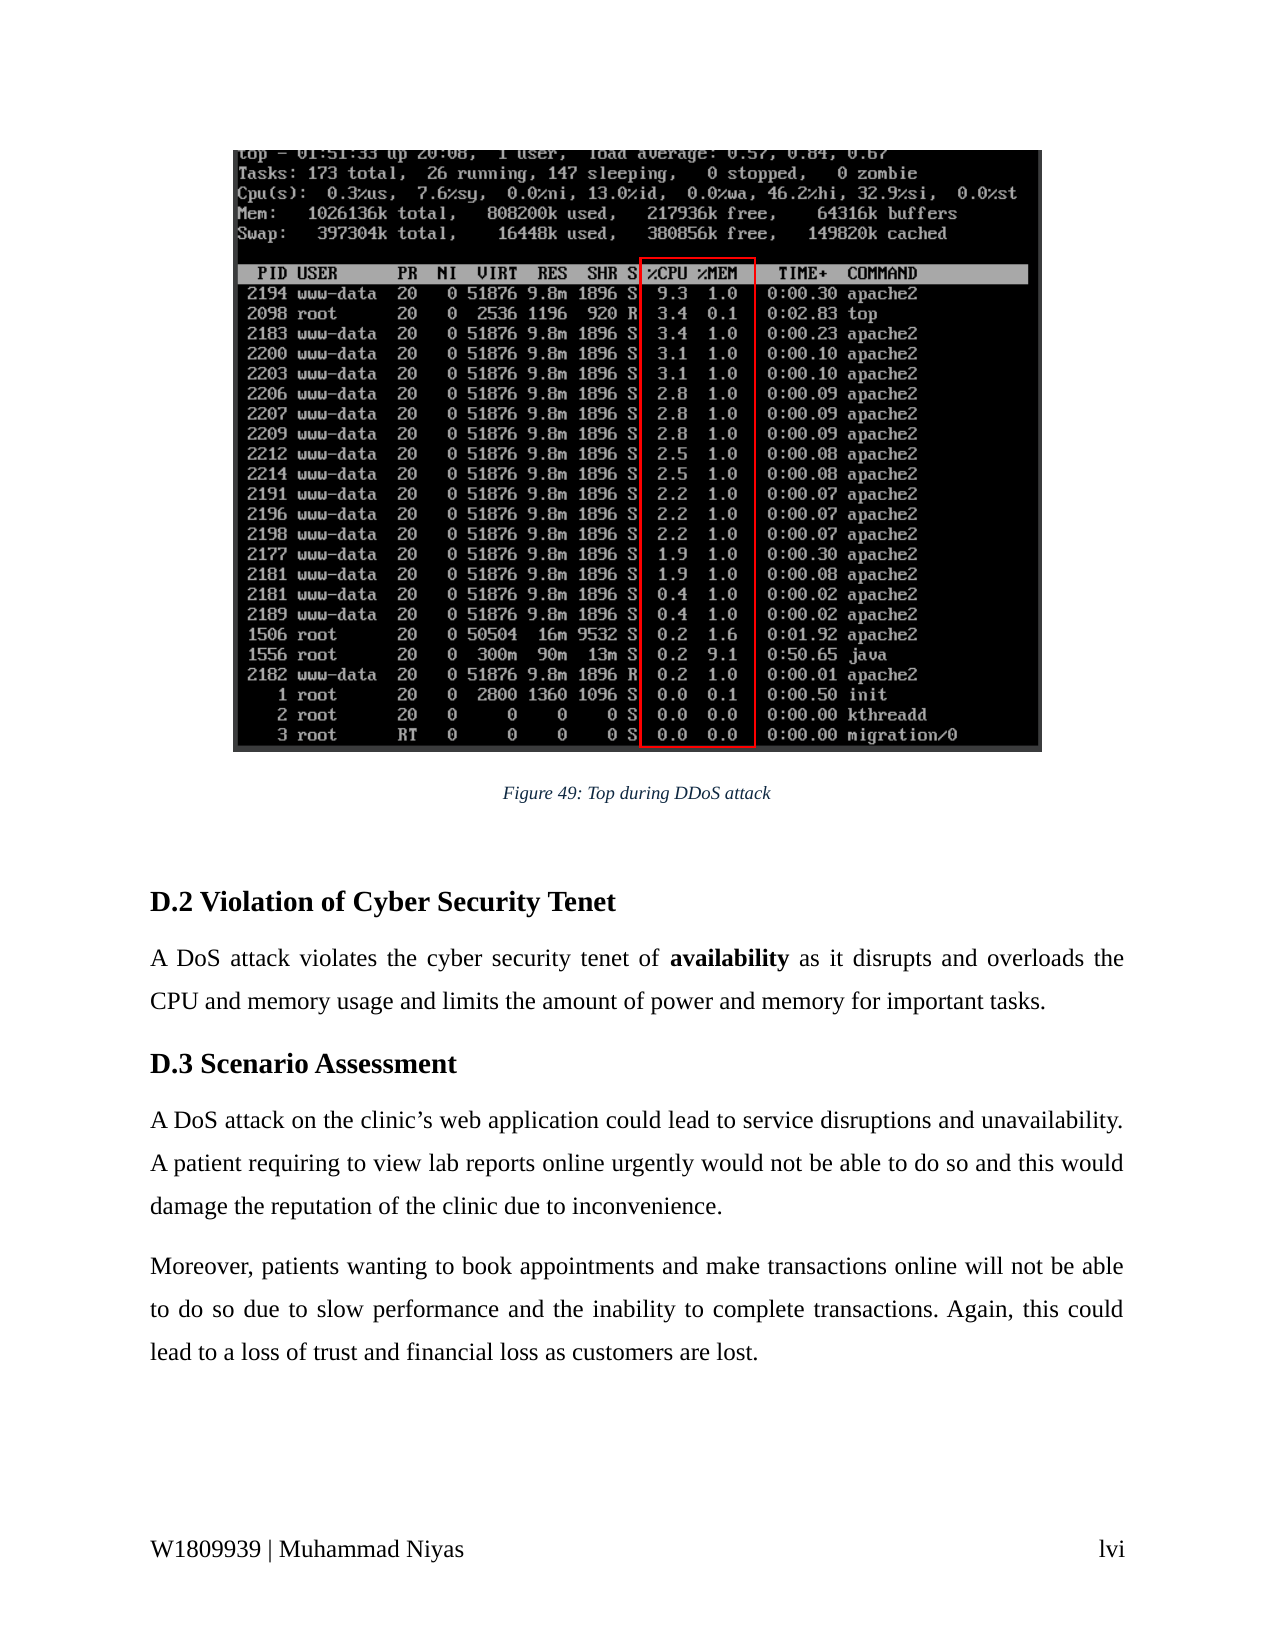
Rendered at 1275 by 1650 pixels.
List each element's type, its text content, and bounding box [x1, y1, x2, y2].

subtitle D.3 Scenario Assessment [150, 1046, 1125, 1079]
subtitle D.2 Violation of Cyber Security Tenet [150, 884, 1125, 918]
text Moreover, patients wanting to book appointments and make transactions online will not be able to do so due to slow performance and the inability to complete transactions. Again, this could lead to a loss of trust and financial loss as customers are lost. [150, 1251, 1125, 1366]
picture [233, 150, 1042, 752]
text Figure 49: Top during DDoS attack [150, 782, 1125, 804]
text A DoS attack on the clinic’s web application could lead to service disruptions and unavailability. A patient requiring to view lab reports online urgently would not be able to do so and this would damage the reputation of the clinic due to inconvenience. [150, 1105, 1125, 1220]
text A DoS attack violates the cyber security tenet of availability as it disrupts and overloads the CPU and memory usage and limits the amount of power and memory for important tasks. [150, 943, 1125, 1015]
